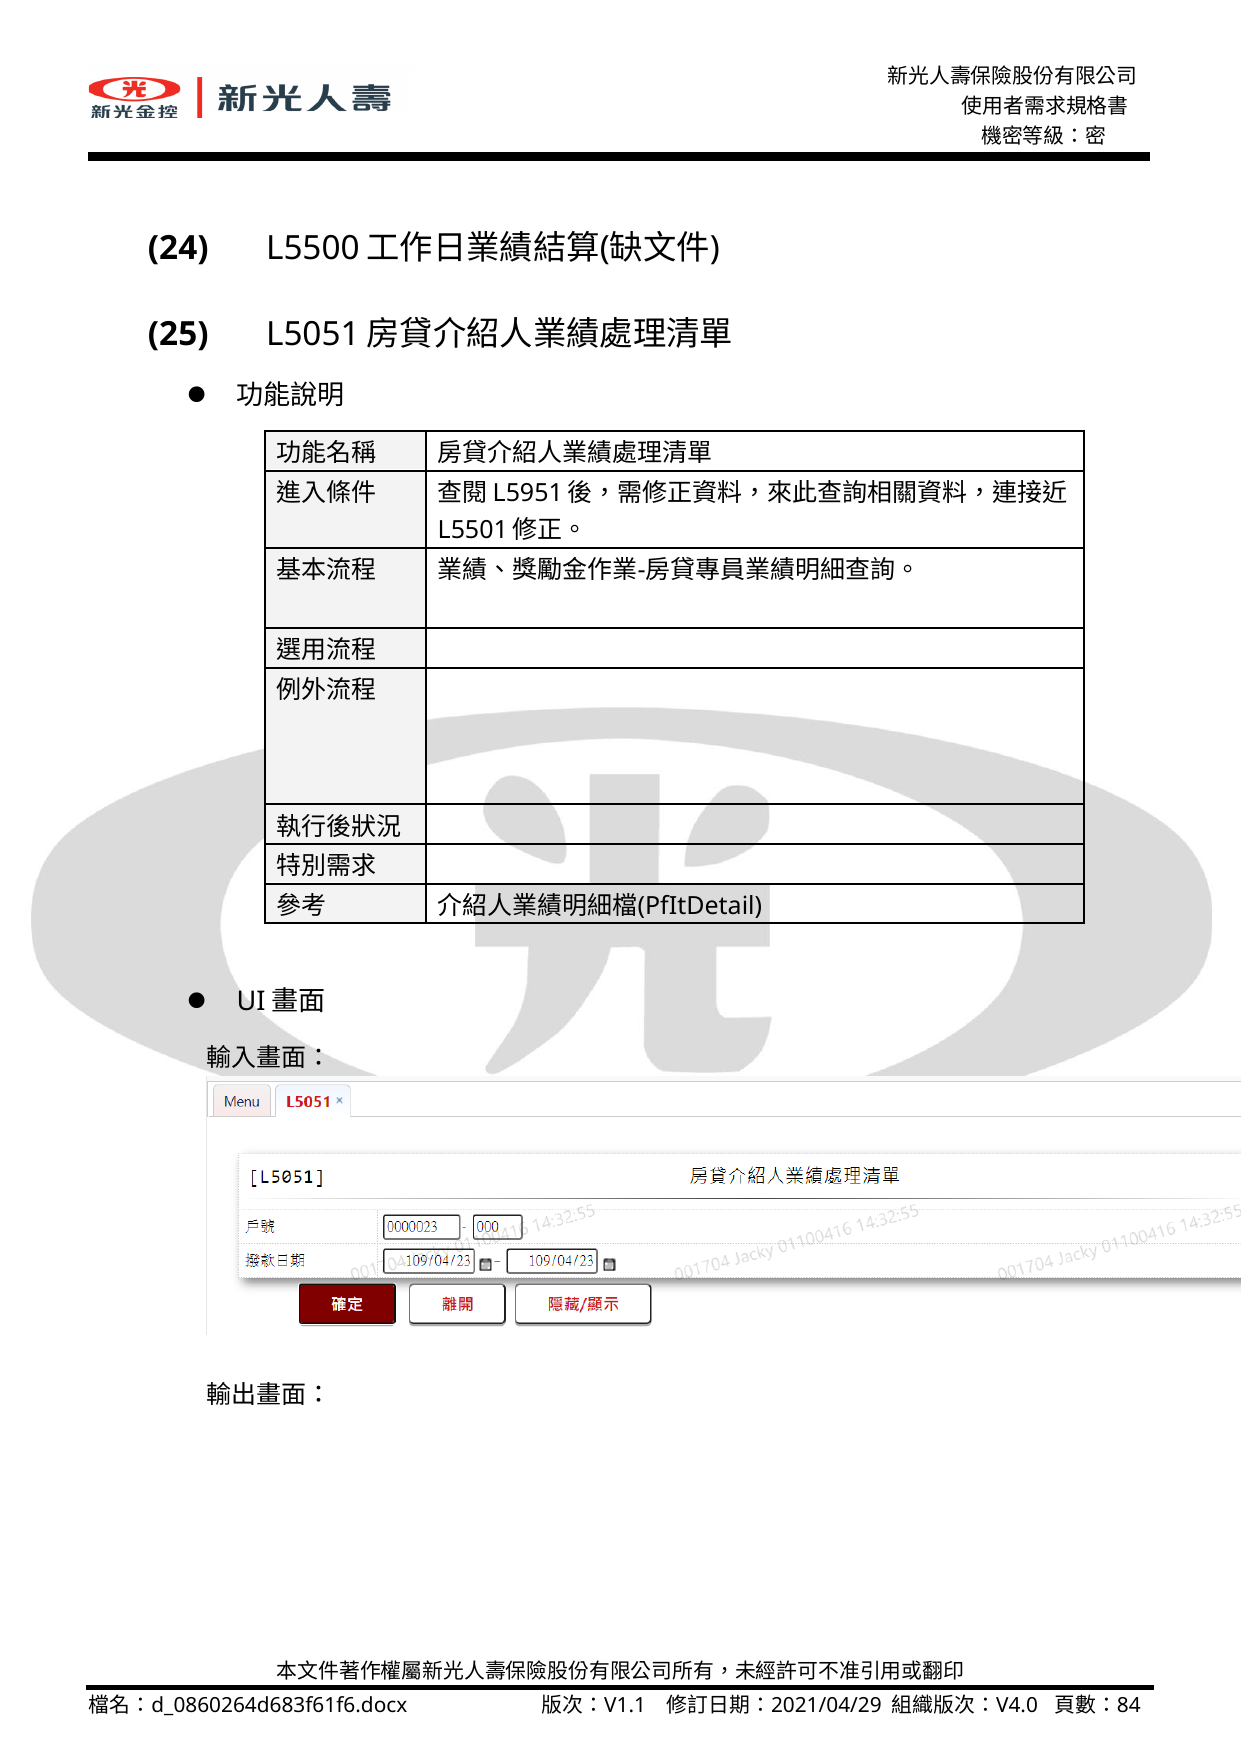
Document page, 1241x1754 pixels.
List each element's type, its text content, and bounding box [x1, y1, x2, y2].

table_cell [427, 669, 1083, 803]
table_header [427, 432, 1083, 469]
list L5051房貸介紹人業績處理清單 [148, 306, 1152, 355]
list UI畫面 [186, 962, 1152, 1037]
list L5500工作日業績結算(缺文件) [148, 221, 1152, 269]
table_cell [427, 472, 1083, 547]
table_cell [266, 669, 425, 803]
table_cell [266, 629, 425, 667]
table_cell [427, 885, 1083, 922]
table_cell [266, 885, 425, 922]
list 功能說明 [186, 355, 1152, 430]
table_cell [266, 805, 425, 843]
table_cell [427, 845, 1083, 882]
picture [88, 61, 414, 118]
text 輸入畫面： [207, 1037, 1152, 1074]
picture [25, 699, 1241, 1335]
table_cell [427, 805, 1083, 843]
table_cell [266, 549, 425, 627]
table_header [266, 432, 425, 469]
text 輸出畫面： [207, 1374, 1152, 1412]
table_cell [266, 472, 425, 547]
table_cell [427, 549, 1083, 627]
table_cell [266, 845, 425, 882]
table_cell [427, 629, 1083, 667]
